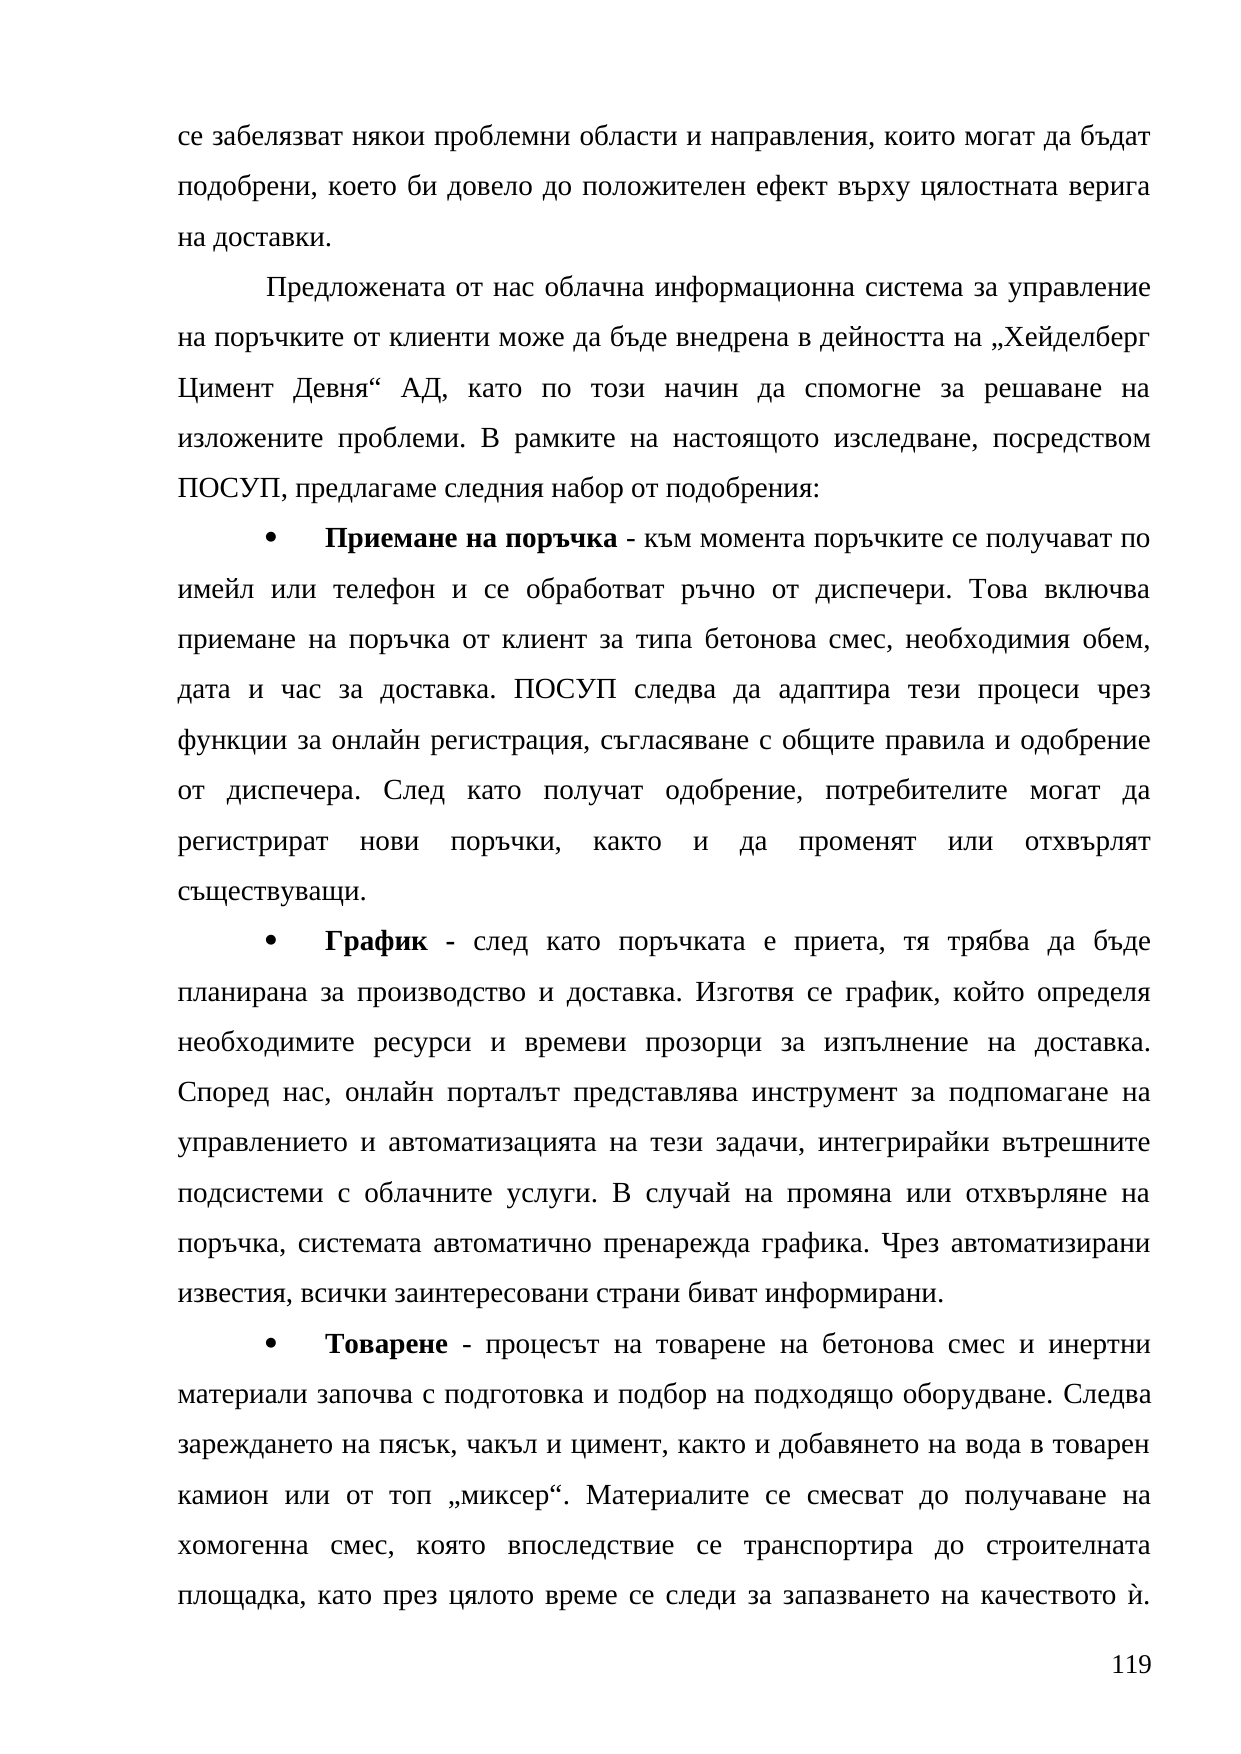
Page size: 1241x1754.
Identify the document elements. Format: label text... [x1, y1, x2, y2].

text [177, 1326, 1152, 1611]
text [177, 118, 1152, 252]
text График - след като поръчката е приета, тя трябва да бъде планирана за производство и доставка. Изготвя се график, който определя необходимите ресурси и времеви прозорци за изпълнение на доставка. Според нас, онлайн порталът представлява инструмент за подпомагане на управлението и автоматизацията на тези задачи, интегрирайки вътрешните подсистеми с облачните услуги. В случай на промяна или отхвърляне на поръчка, системата автоматично пренарежда графика. Чрез автоматизирани известия, всички заинтересовани страни биват информирани. [177, 923, 1152, 1309]
text Предложената от нас облачна информационна система за управление на поръчките от клиенти може да бъде внедрена в дейността на „Хейделберг Цимент Девня“ АД, като по този начин да спомогне за решаване на изложените проблеми. В рамките на настоящото изследване, посредством ПОСУП, предлагаме следния набор от подобрения: [177, 269, 1152, 504]
text Приемане на поръчка - към момента поръчките се получават по имейл или телефон и се обработват ръчно от диспечери. Това включва приемане на поръчка от клиент за типа бетонова смес, необходимия обем, дата и час за доставка. ПОСУП следва да адаптира тези процеси чрез функции за онлайн регистрация, съгласяване с общите правила и одобрение от диспечера. След като получат одобрение, потребителите могат да регистрират нови поръчки, както и да променят или отхвърлят съществуващи. [177, 521, 1152, 906]
